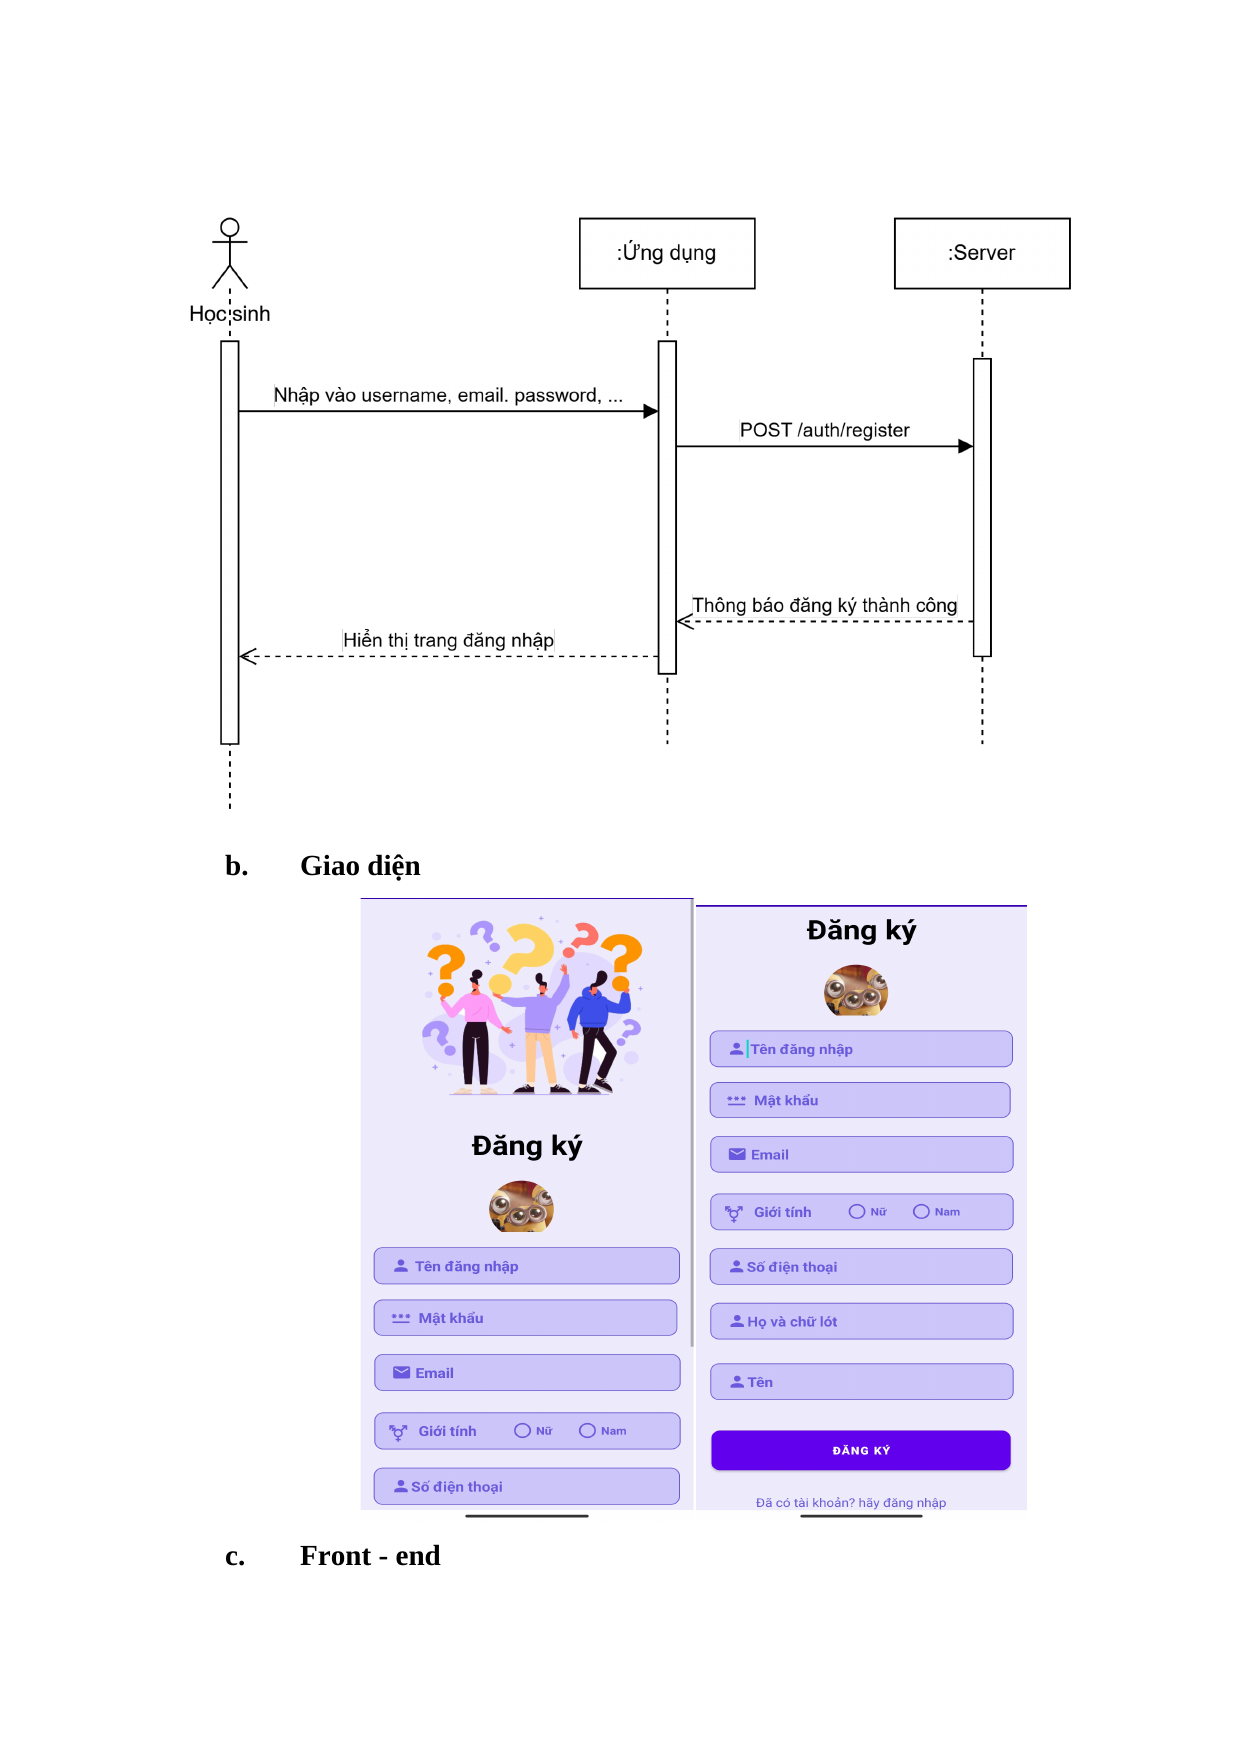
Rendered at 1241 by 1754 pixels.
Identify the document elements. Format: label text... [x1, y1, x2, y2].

picture [150, 200, 1088, 832]
list Front - end [225, 1538, 1087, 1572]
list Giao diện [225, 848, 1087, 882]
picture [360, 898, 694, 1522]
picture [696, 905, 1027, 1522]
